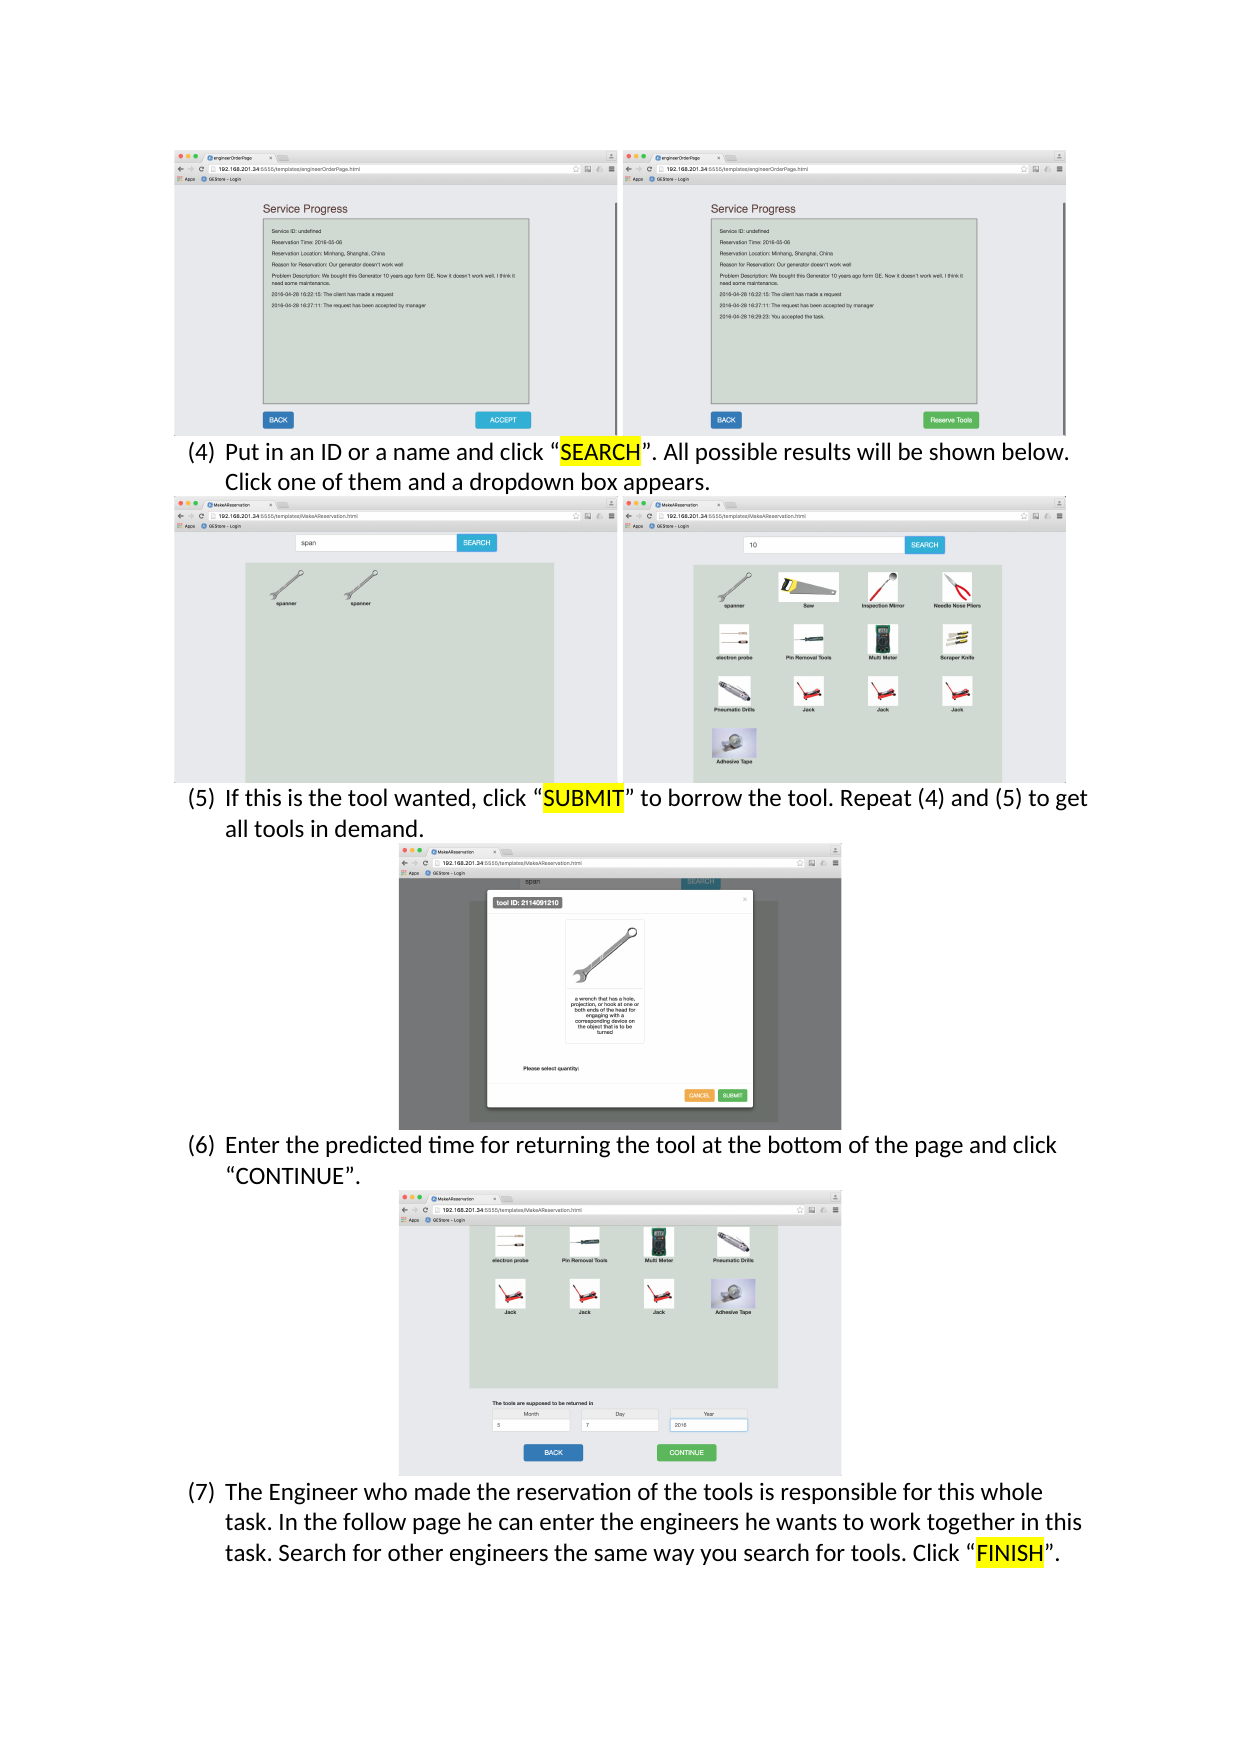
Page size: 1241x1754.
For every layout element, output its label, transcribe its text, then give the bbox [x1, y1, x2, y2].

list Enter the predicted time for returning the tool at the bottom of the page and click “CONTINUE”. [187, 1129, 1090, 1190]
picture [622, 496, 1066, 783]
list Put in an ID or a name and click “SEARCH”. All possible results will be shown below. Click one of them and a dropdown box appears. [187, 436, 1090, 497]
picture [174, 150, 618, 436]
list If this is the tool wanted, click “SUBMIT” to borrow the tool. Repeat (4) and (5) to get all tools in demand. [187, 782, 1090, 843]
picture [398, 1190, 842, 1476]
picture [398, 843, 842, 1130]
list The Engineer who made the reservation of the tools is responsible for this whole task. In the follow page he can enter the engineers he wants to work together in this task. Search for other engineers the same way you search for tools. Click “FINISH”. [187, 1476, 1090, 1568]
picture [622, 150, 1066, 436]
picture [174, 496, 618, 783]
